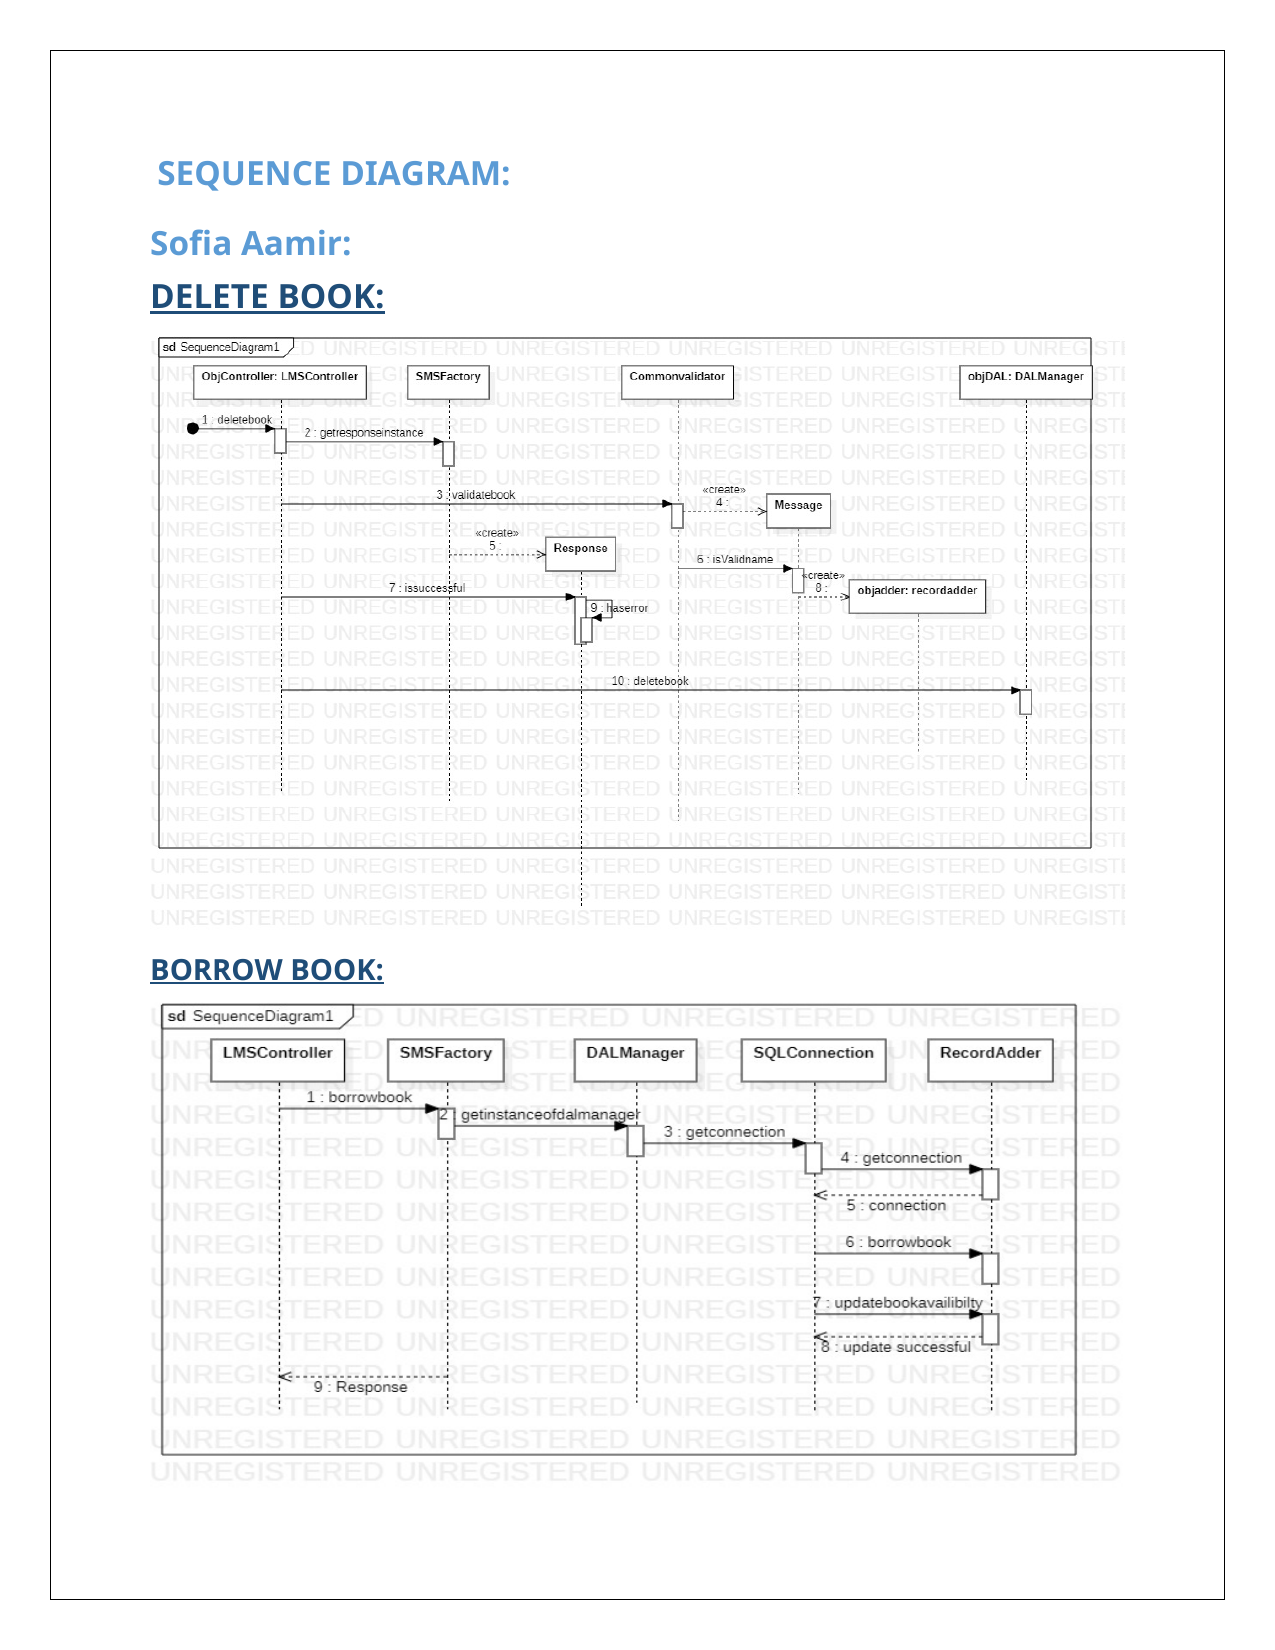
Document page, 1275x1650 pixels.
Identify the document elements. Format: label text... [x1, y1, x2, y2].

picture [150, 994, 1125, 1498]
subtitle BORROW BOOK: [150, 949, 1125, 988]
picture [150, 329, 1125, 940]
subtitle SEQUENCE DIAGRAM: [150, 150, 1125, 195]
subtitle DELETE BOOK: [150, 273, 1125, 318]
subtitle Sofia Aamir: [150, 220, 1125, 265]
